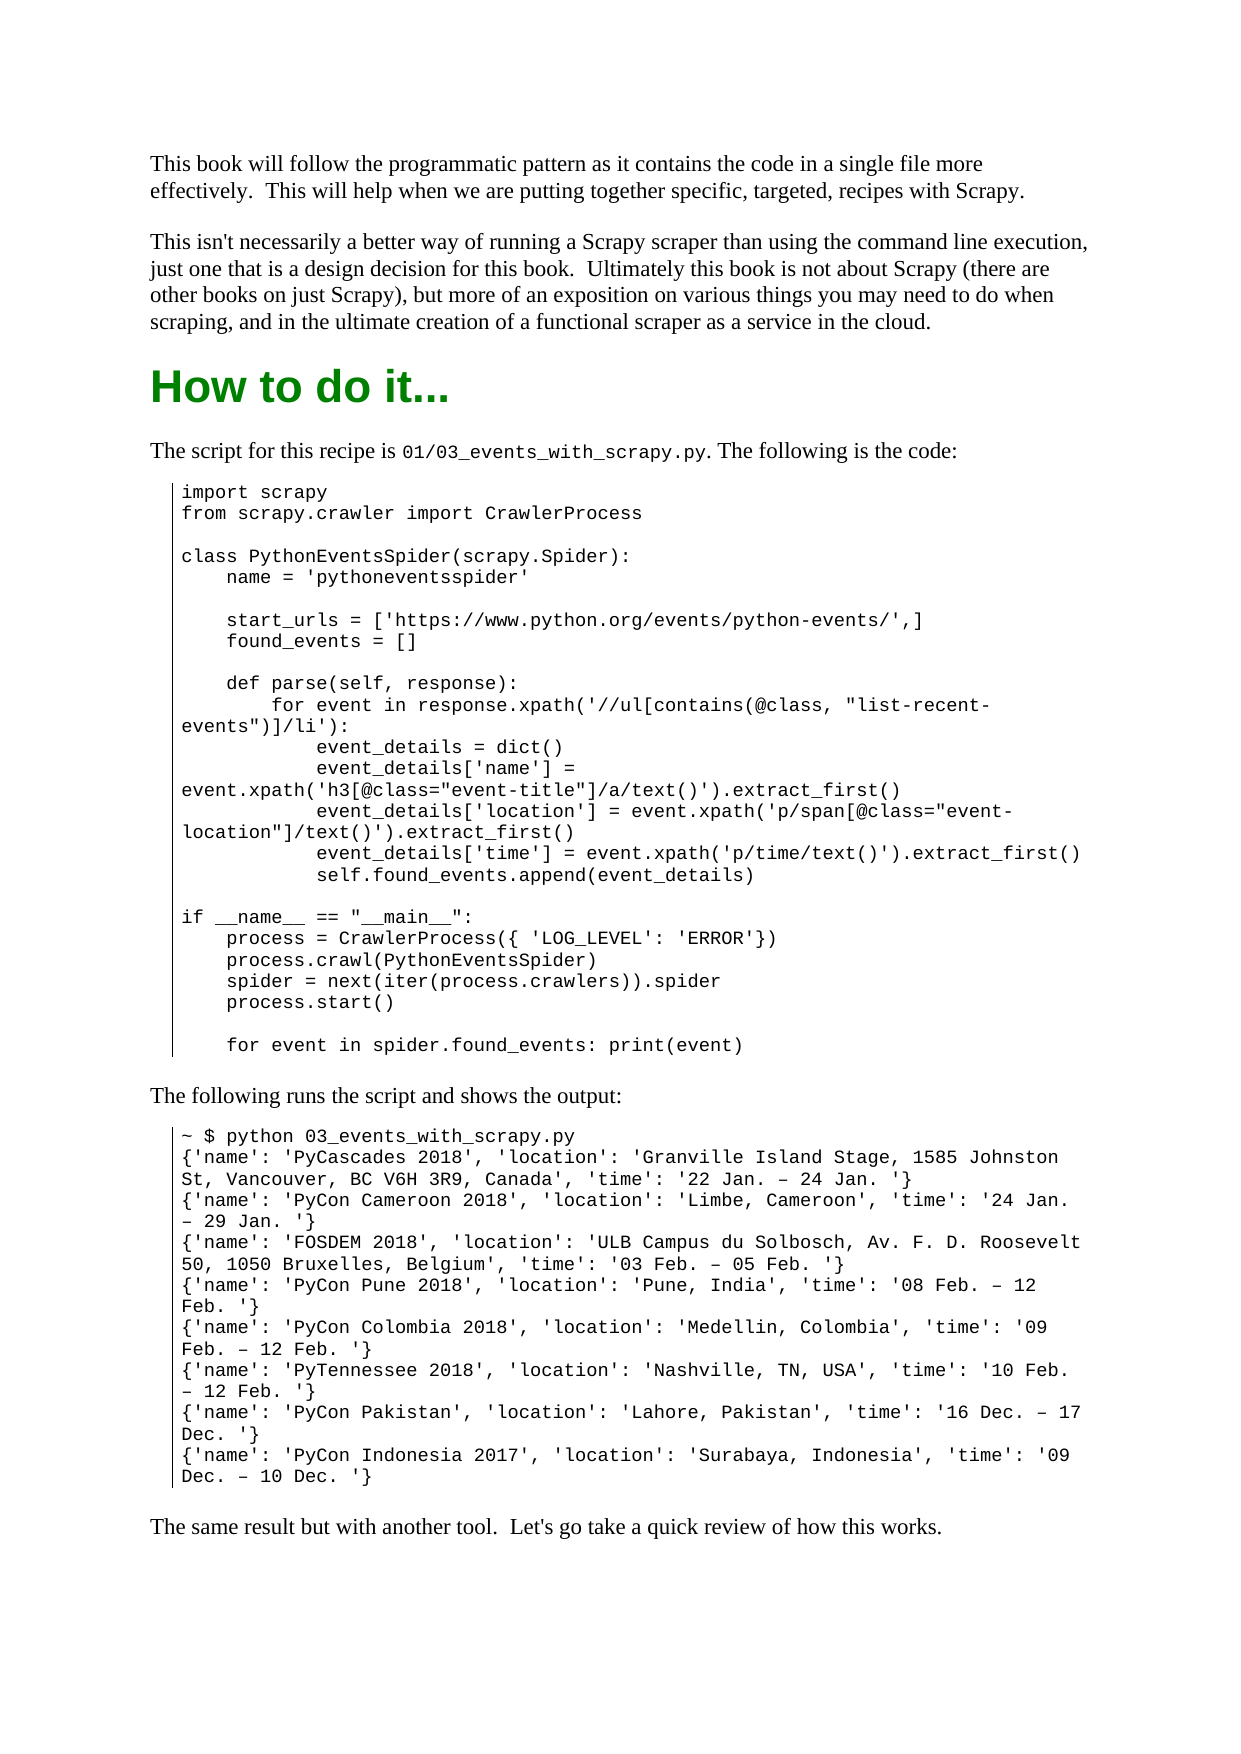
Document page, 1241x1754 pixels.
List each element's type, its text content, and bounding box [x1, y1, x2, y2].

text This isn't necessarily a better way of running a Scrapy scraper than using the command line execution, just one that is a design decision for this book. Ultimately this book is not about Scrapy (there are other books on just Scrapy), but more of an exposition on various things you may need to do when scraping, and in the ultimate creation of a functional scraper as a service in the cloud. [150, 228, 1090, 334]
text The same result but with another tool. Let's go take a quick review of how this works. [150, 1513, 1090, 1540]
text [150, 150, 1090, 203]
subtitle How to do it... [150, 359, 1090, 412]
text import scrapy from scrapy.crawler import CrawlerProcess class PythonEventsSpider(scrapy.Spider): name = 'pythoneventsspider' start_urls = ['https://www.python.org/events/python-events/',] found_events = [] def parse(self, response): for event in response.xpath('//ul[contains(@class, "list-recent-events")]/li'): event_details = dict() event_details['name'] = event.xpath('h3[@class="event-title"]/a/text()').extract_first() event_details['location'] = event.xpath('p/span[@class="event-location"]/text()').extract_first() event_details['time'] = event.xpath('p/time/text()').extract_first() self.found_events.append(event_details) if __name__ == "__main__": process = CrawlerProcess({ 'LOG_LEVEL': 'ERROR'}) process.crawl(PythonEventsSpider) spider = next(iter(process.crawlers)).spider process.start() for event in spider.found_events: print(event) [173, 483, 1090, 1057]
text The script for this recipe is 01/03_events_with_scrapy.py. The following is the code: [150, 437, 1090, 464]
text The following runs the script and shows the output: [150, 1082, 1090, 1108]
text ~ $ python 03_events_with_scrapy.py {'name': 'PyCascades 2018', 'location': 'Granville Island Stage, 1585 Johnston St, Vancouver, BC V6H 3R9, Canada', 'time': '22 Jan. – 24 Jan. '} {'name': 'PyCon Cameroon 2018', 'location': 'Limbe, Cameroon', 'time': '24 Jan. – 29 Jan. '} {'name': 'FOSDEM 2018', 'location': 'ULB Campus du Solbosch, Av. F. D. Roosevelt 50, 1050 Bruxelles, Belgium', 'time': '03 Feb. – 05 Feb. '} {'name': 'PyCon Pune 2018', 'location': 'Pune, India', 'time': '08 Feb. – 12 Feb. '} {'name': 'PyCon Colombia 2018', 'location': 'Medellin, Colombia', 'time': '09 Feb. – 12 Feb. '} {'name': 'PyTennessee 2018', 'location': 'Nashville, TN, USA', 'time': '10 Feb. – 12 Feb. '} {'name': 'PyCon Pakistan', 'location': 'Lahore, Pakistan', 'time': '16 Dec. – 17 Dec. '} {'name': 'PyCon Indonesia 2017', 'location': 'Surabaya, Indonesia', 'time': '09 Dec. – 10 Dec. '} [173, 1127, 1090, 1488]
